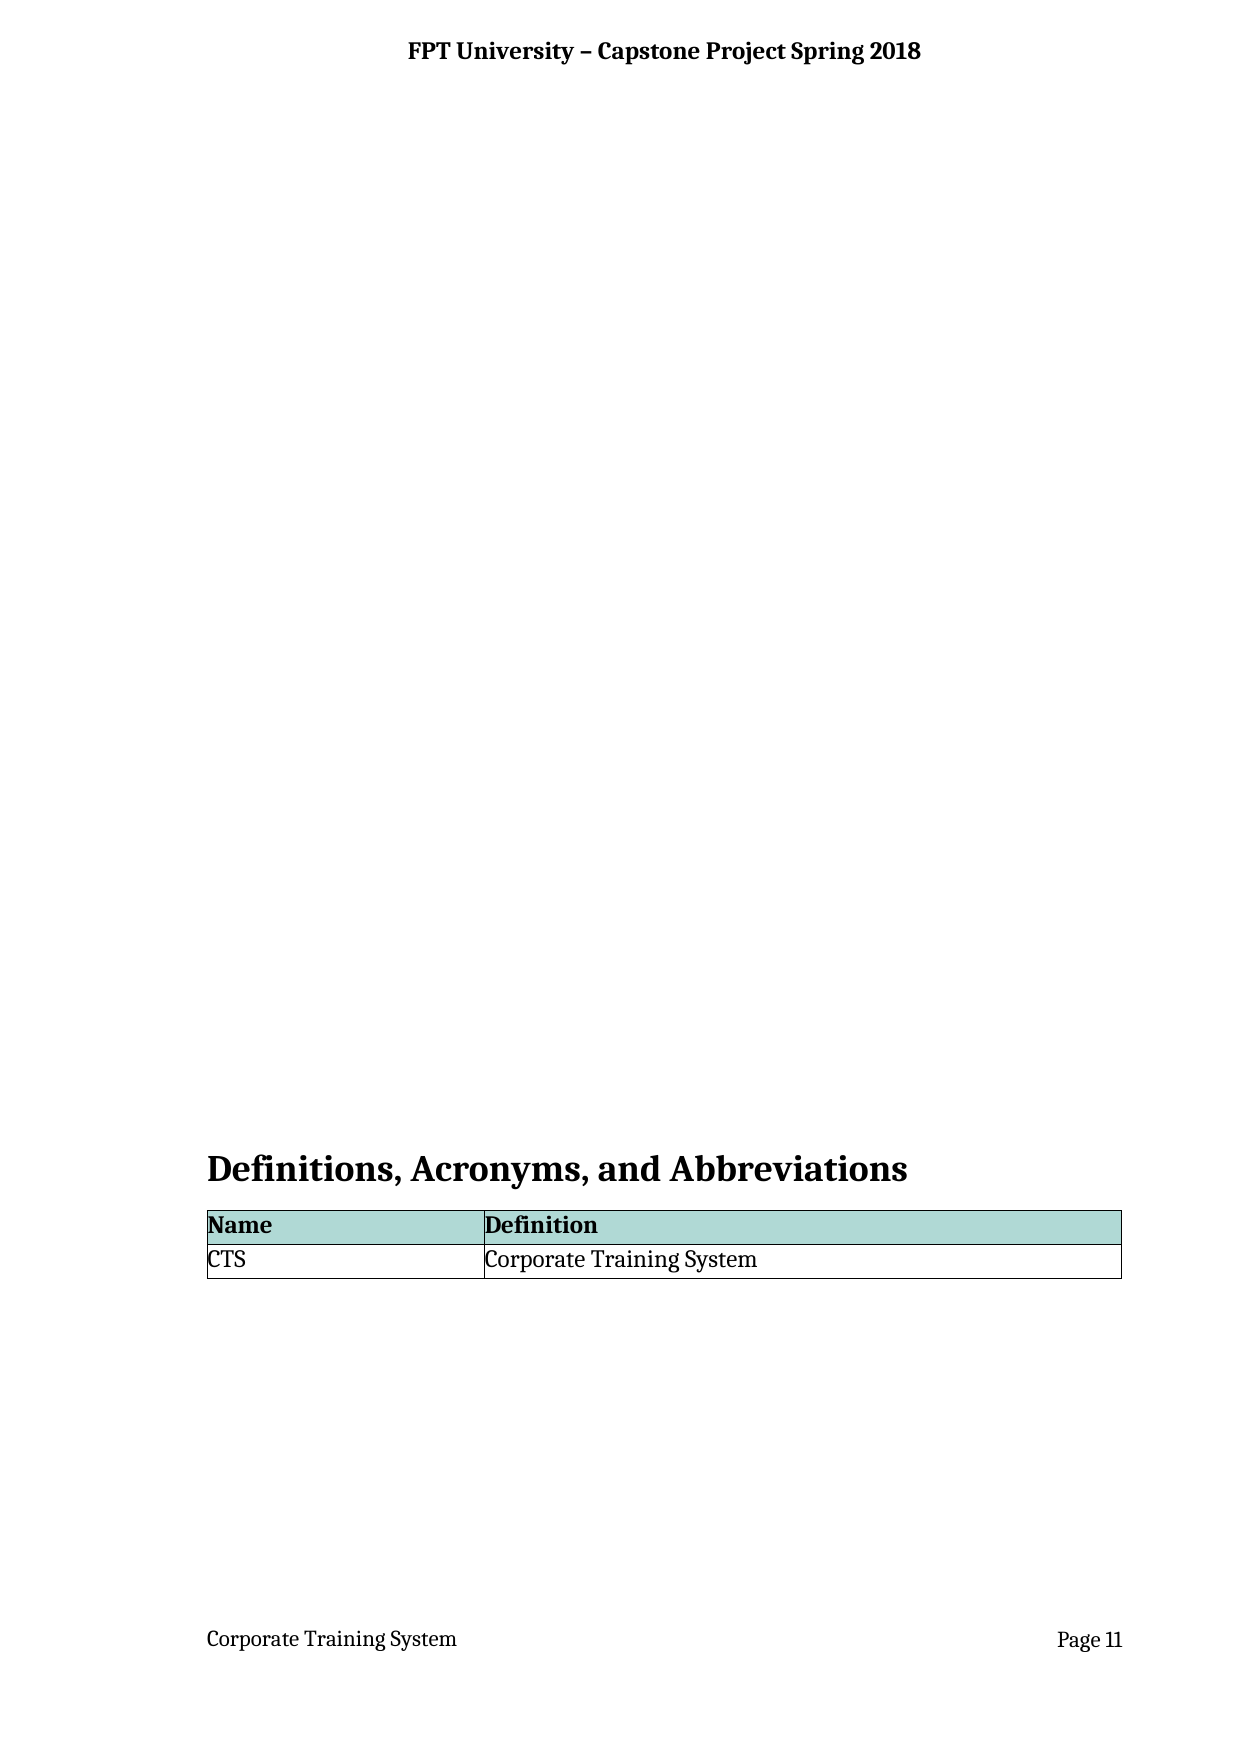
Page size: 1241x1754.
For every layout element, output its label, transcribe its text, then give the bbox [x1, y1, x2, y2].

subtitle Definitions, Acronyms, and Abbreviations [207, 1148, 1124, 1191]
table_cell Corporate Training System [485, 1245, 1121, 1278]
table_header Name [208, 1211, 484, 1244]
table_cell CTS [208, 1245, 484, 1278]
table_header Definition [485, 1211, 1121, 1244]
